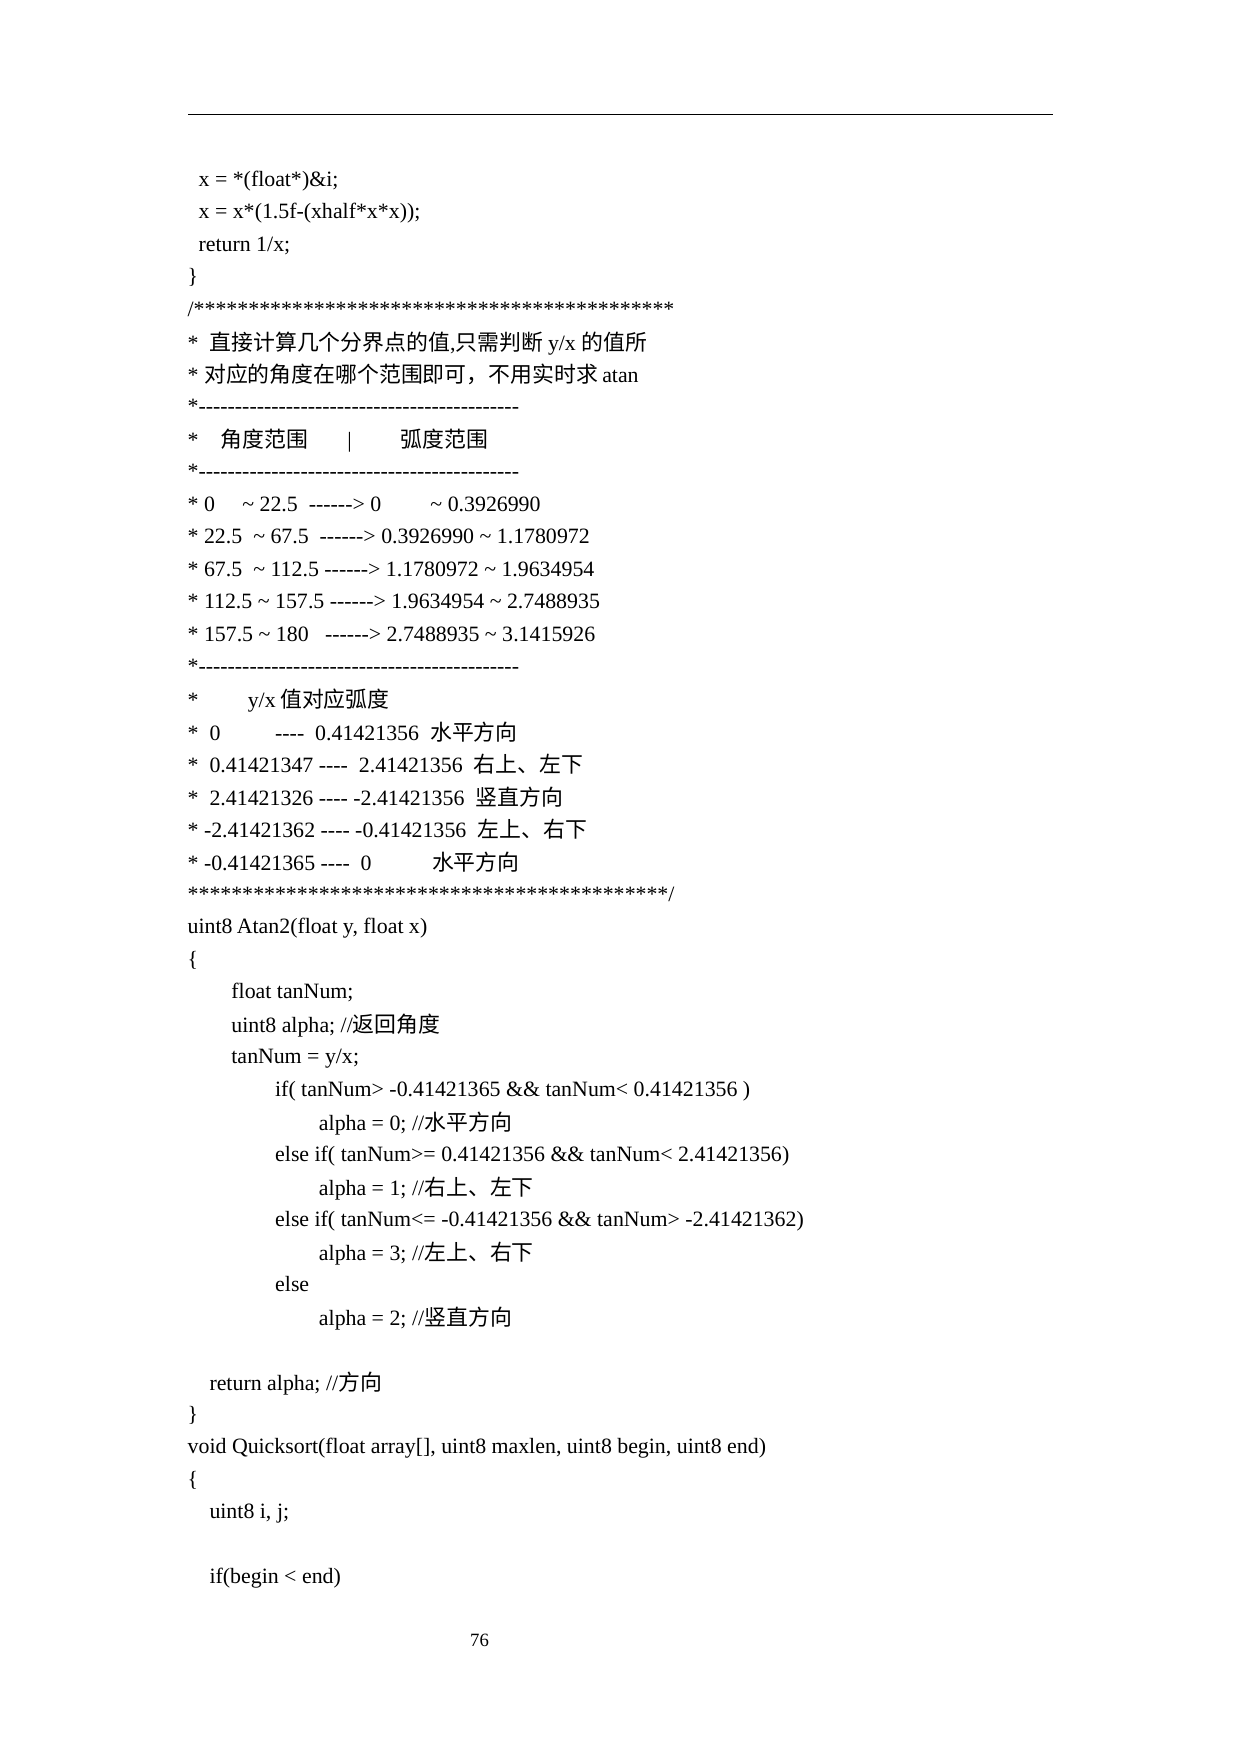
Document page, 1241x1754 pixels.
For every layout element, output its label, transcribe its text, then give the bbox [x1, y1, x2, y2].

text if( tanNum> -0.41421365 && tanNum< 0.41421356 ) [187, 1072, 1053, 1104]
text *-------------------------------------------- [187, 389, 1053, 422]
text tanNum = y/x; [187, 1039, 1053, 1072]
text } [187, 259, 1053, 292]
text return 1/x; [187, 227, 1053, 259]
text x = x*(1.5f-(xhalf*x*x)); [187, 194, 1053, 227]
text x = *(float*)&i; [187, 162, 1053, 194]
text * 157.5 ~ 180 ------> 2.7488935 ~ 3.1415926 [187, 617, 1053, 649]
text { [187, 1462, 1053, 1494]
text * 0.41421347 ---- 2.41421356 右上、左下 [187, 747, 1053, 779]
text uint8 Atan2(float y, float x) [187, 909, 1053, 942]
text * 对应的角度在哪个范围即可，不用实时求atan [187, 357, 1053, 389]
text { [187, 942, 1053, 974]
text void Quicksort(float array[], uint8 maxlen, uint8 begin, uint8 end) [187, 1429, 1053, 1462]
text return alpha; //方向 [187, 1364, 1053, 1397]
text if(begin < end) [187, 1559, 1053, 1592]
text else if( tanNum<= -0.41421356 && tanNum> -2.41421362) [187, 1202, 1053, 1234]
text /******************************************** [187, 292, 1053, 324]
text else [187, 1267, 1053, 1299]
text uint8 alpha; //返回角度 [187, 1007, 1053, 1039]
text } [187, 1397, 1053, 1429]
text * 67.5 ~ 112.5 ------> 1.1780972 ~ 1.9634954 [187, 552, 1053, 584]
text alpha = 0; //水平方向 [187, 1104, 1053, 1137]
text * 0 ---- 0.41421356 水平方向 [187, 714, 1053, 747]
text * 角度范围 | 弧度范围 [187, 422, 1053, 454]
text * 直接计算几个分界点的值,只需判断 y/x 的值所 [187, 324, 1053, 357]
text alpha = 2; //竖直方向 [187, 1299, 1053, 1332]
text else if( tanNum>= 0.41421356 && tanNum< 2.41421356) [187, 1137, 1053, 1169]
text * y/x值对应弧度 [187, 682, 1053, 714]
text * -0.41421365 ---- 0 水平方向 [187, 844, 1053, 877]
text ********************************************/ [187, 877, 1053, 909]
text alpha = 1; //右上、左下 [187, 1169, 1053, 1202]
text * -2.41421362 ---- -0.41421356 左上、右下 [187, 812, 1053, 844]
text * 2.41421326 ---- -2.41421356 竖直方向 [187, 779, 1053, 812]
text * 0 ~ 22.5 ------> 0 ~ 0.3926990 [187, 487, 1053, 519]
text alpha = 3; //左上、右下 [187, 1234, 1053, 1267]
text uint8 i, j; [187, 1494, 1053, 1527]
text float tanNum; [187, 974, 1053, 1007]
text *-------------------------------------------- [187, 649, 1053, 682]
text *-------------------------------------------- [187, 454, 1053, 487]
text * 22.5 ~ 67.5 ------> 0.3926990 ~ 1.1780972 [187, 519, 1053, 552]
text * 112.5 ~ 157.5 ------> 1.9634954 ~ 2.7488935 [187, 584, 1053, 617]
